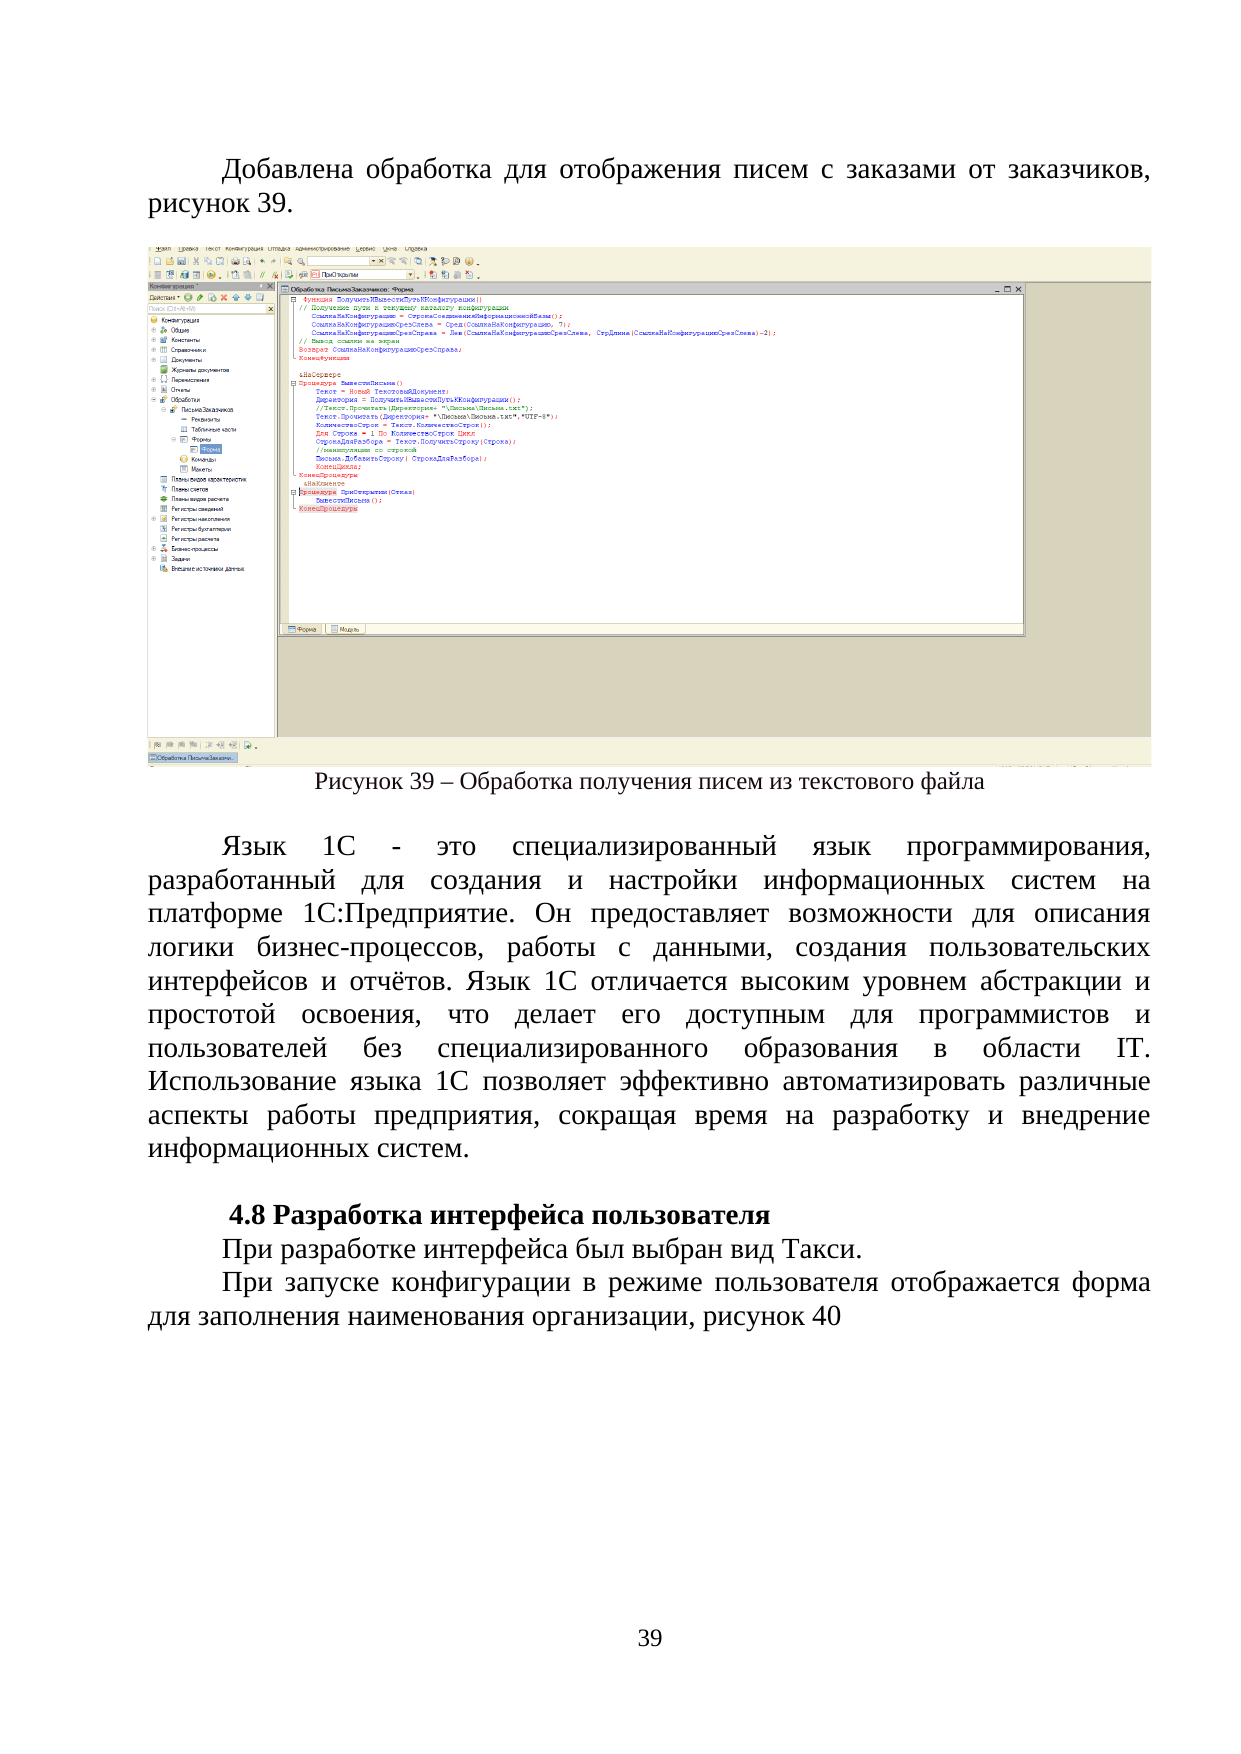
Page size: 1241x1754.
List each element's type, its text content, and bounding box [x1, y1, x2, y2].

text При запуске конфигурации в режиме пользователя отображается форма для заполнения наименования организации, рисунок 40 [148, 1264, 1152, 1332]
text Добавлена обработка для отображения писем с заказами от заказчиков, рисунок 39. [148, 152, 1152, 219]
text При разработке интерфейса был выбран вид Такси. [148, 1231, 1152, 1264]
picture [147, 247, 1152, 767]
text Рисунок 39 – Обработка получения писем из текстового файла [148, 767, 1152, 795]
subtitle 4.8 Разработка интерфейса пользователя [148, 1197, 1152, 1231]
text Язык 1С - это специализированный язык программирования, разработанный для создания и настройки информационных систем на платформе 1С:Предприятие. Он предоставляет возможности для описания логики бизнес-процессов, работы с данными, создания пользовательских интерфейсов и отчётов. Язык 1С отличается высоким уровнем абстракции и простотой освоения, что делает его доступным для программистов и пользователей без специализированного образования в области IT. Использование языка 1С позволяет эффективно автоматизировать различные аспекты работы предприятия, сокращая время на разработку и внедрение информационных систем. [148, 828, 1152, 1164]
